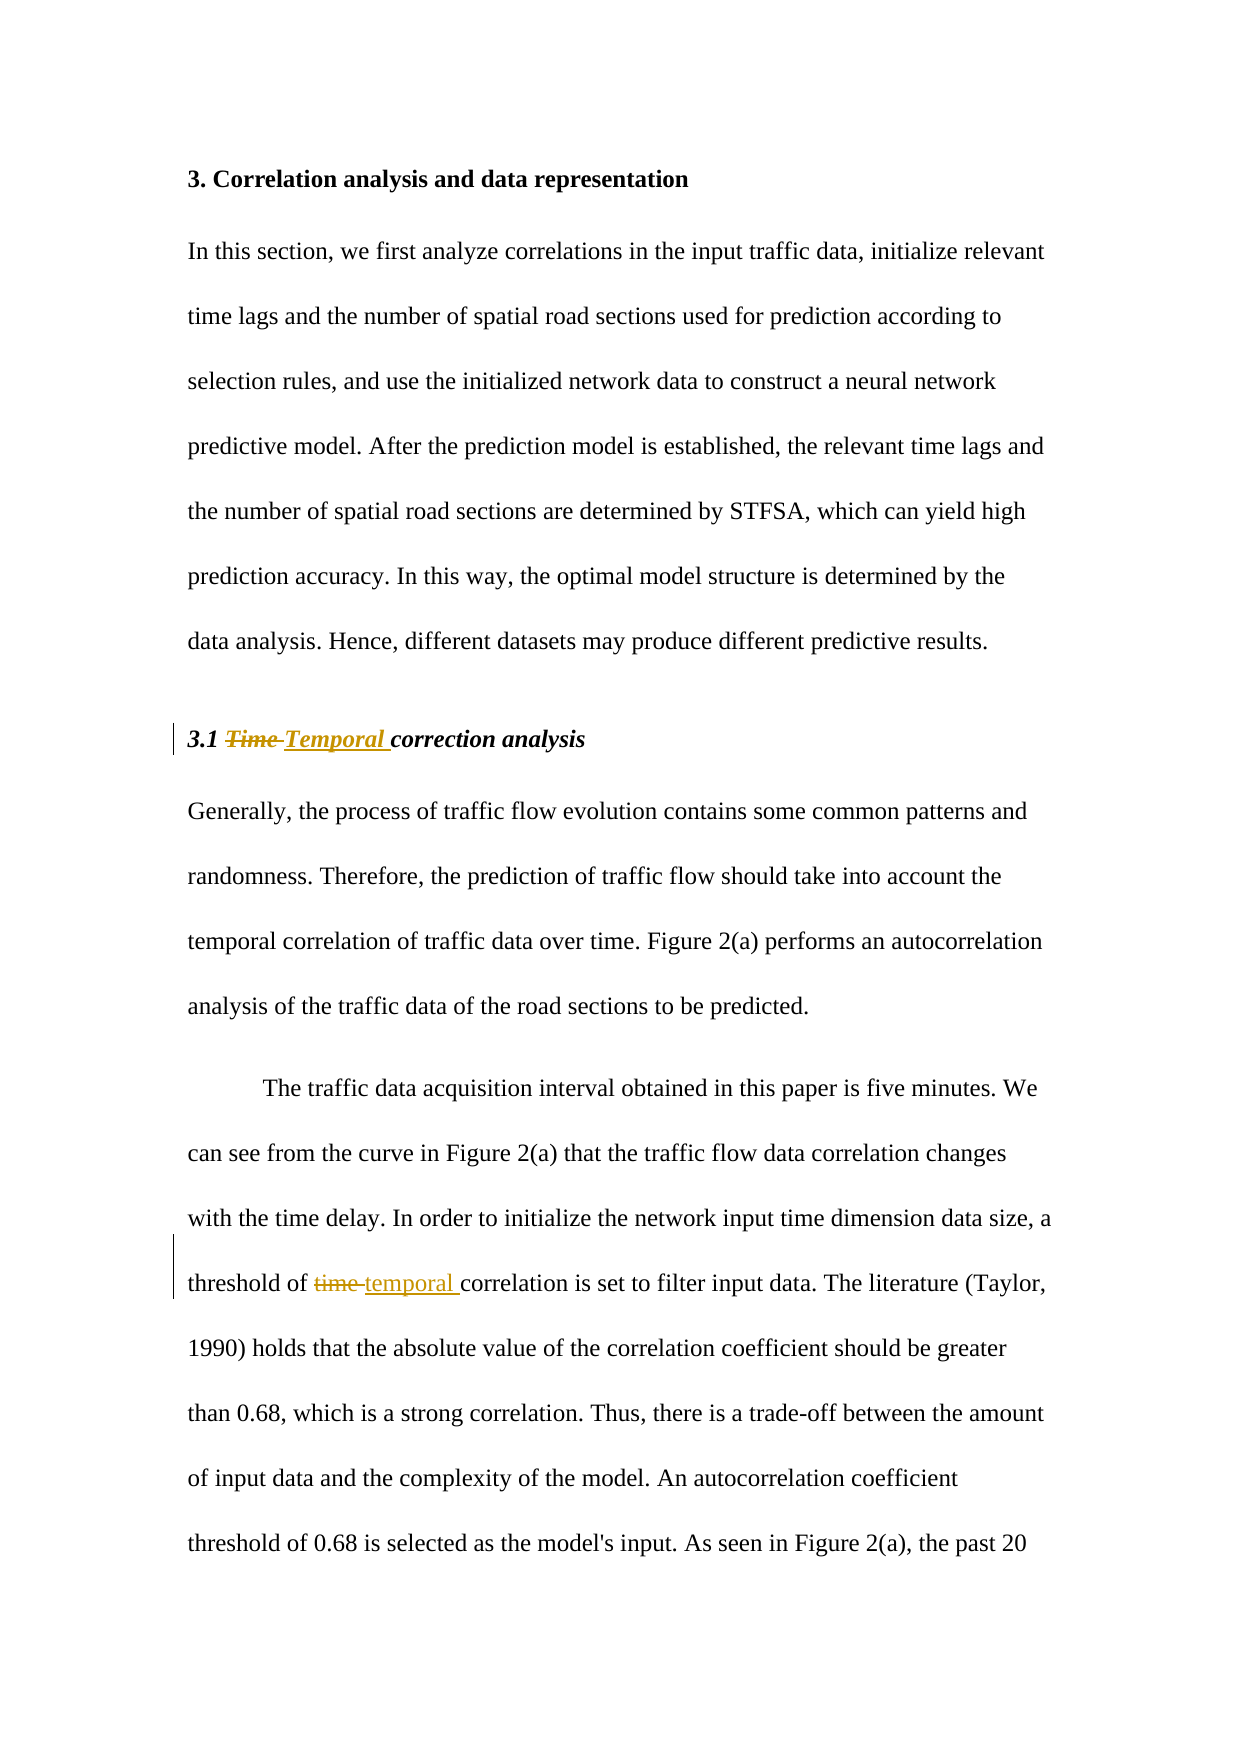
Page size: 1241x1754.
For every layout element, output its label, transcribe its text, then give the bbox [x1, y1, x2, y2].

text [187, 1072, 1053, 1559]
text Generally, the process of traffic flow evolution contains some common patterns and randomness. Therefore, the prediction of traffic flow should take into account the temporal correlation of traffic data over time. Figure 2(a) performs an autocorrelation analysis of the traffic data of the road sections to be predicted. [187, 794, 1053, 1022]
subtitle 3.1 correction analysis [187, 723, 994, 755]
subtitle 3. Correlation analysis and data representation [187, 162, 994, 194]
text In this section, we first analyze correlations in the input traffic data, initialize relevant time lags and the number of spatial road sections used for prediction according to selection rules, and use the initialized network data to construct a neural network predictive model. After the prediction model is established, the relevant time lags and the number of spatial road sections are determined by STFSA, which can yield high prediction accuracy. In this way, the optimal model structure is determined by the data analysis. Hence, different datasets may produce different predictive results. [187, 234, 1053, 656]
